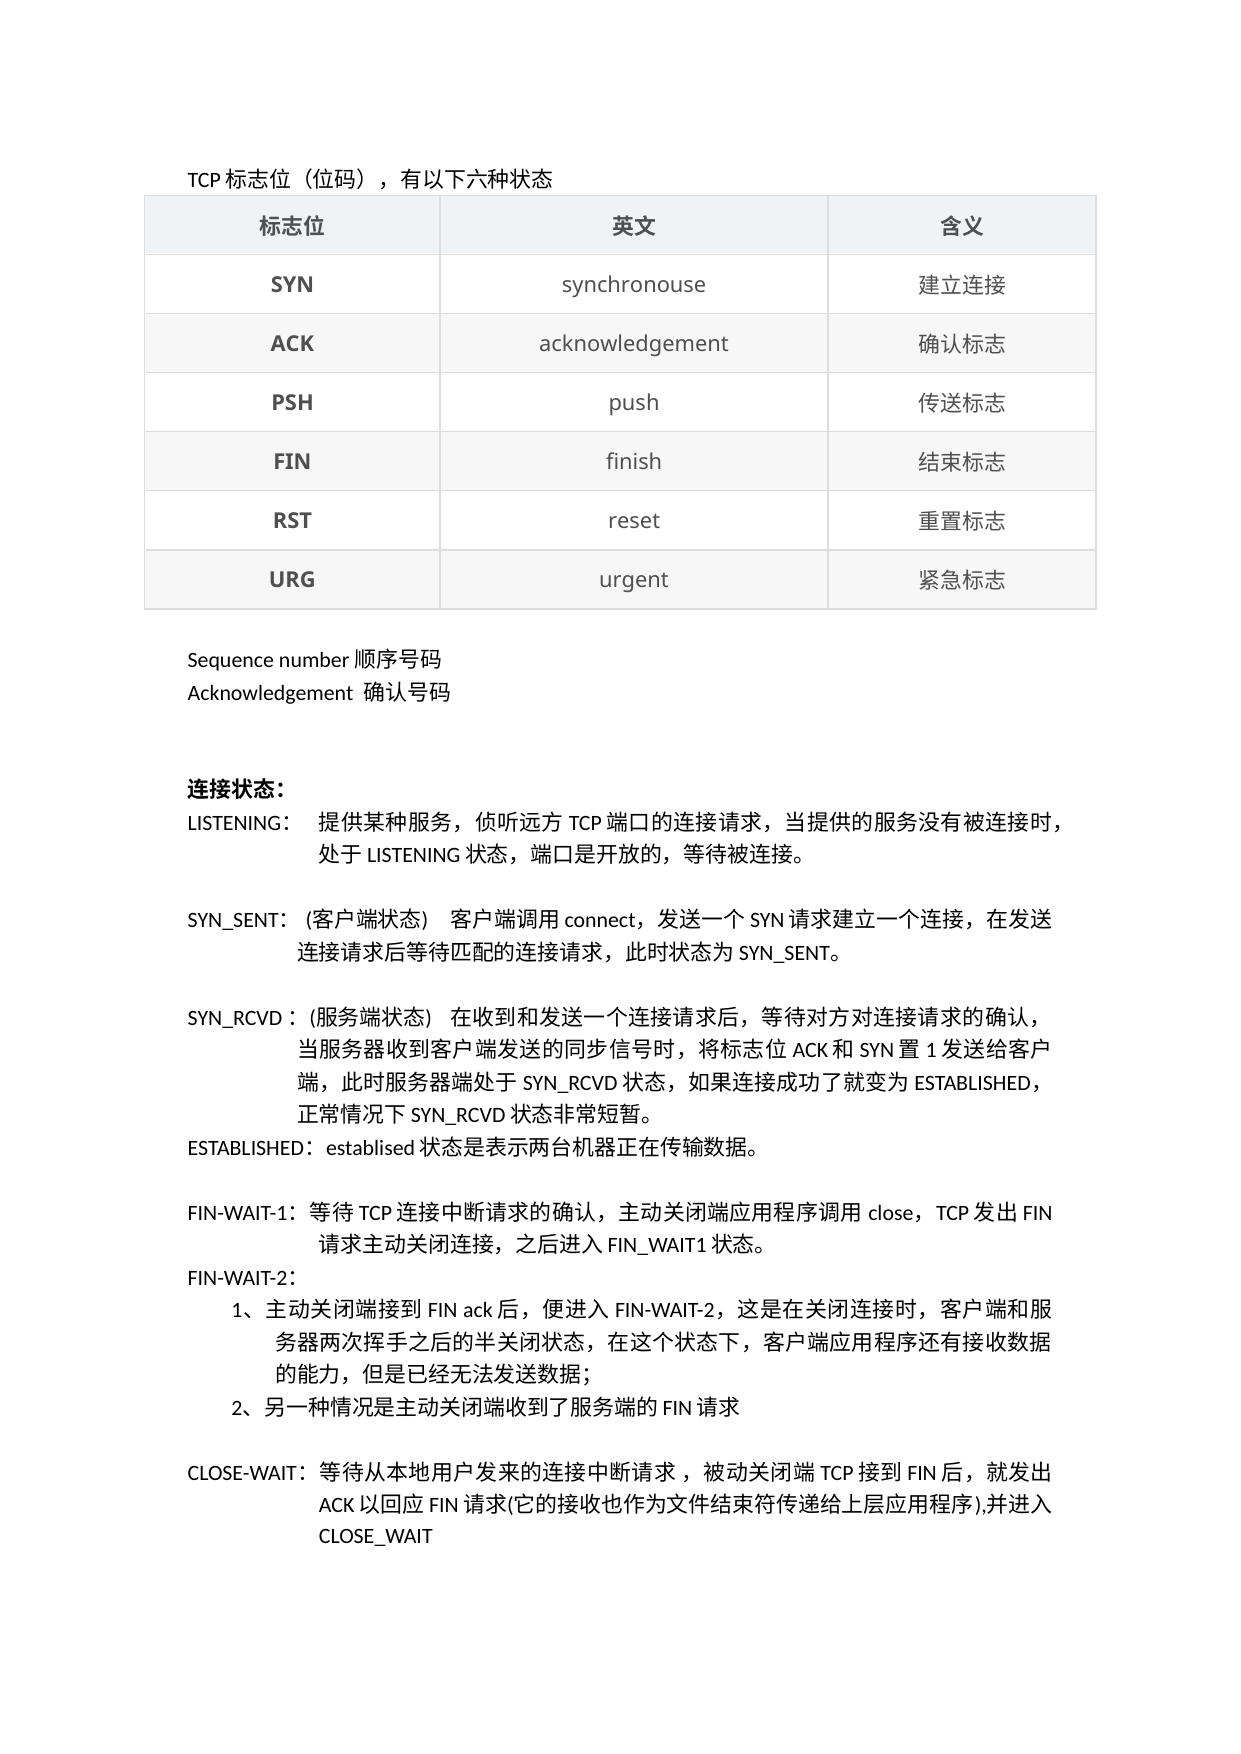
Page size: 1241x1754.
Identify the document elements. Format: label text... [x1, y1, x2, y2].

table_cell PSH [145, 373, 439, 431]
table_header 标志位 [145, 196, 439, 253]
table_cell synchronouse [441, 255, 827, 313]
text SYN_RCVD ：(服务端状态) 在收到和发送一个连接请求后，等待对方对连接请求的确认，当服务器收到客户端发送的同步信号时，将标志位ACK和SYN置1发送给客户端，此时服务器端处于SYN_RCVD状态，如果连接成功了就变为ESTABLISHED，正常情况下SYN_RCVD状态非常短暂。 [187, 999, 1053, 1129]
table_cell urgent [441, 551, 827, 608]
table_cell 确认标志 [829, 314, 1095, 372]
table_cell 传送标志 [829, 373, 1095, 431]
table_cell 重置标志 [829, 491, 1095, 549]
text TCP标志位（位码），有以下六种状态 [187, 162, 1053, 194]
table_cell RST [145, 491, 439, 549]
table_cell finish [441, 432, 827, 490]
text FIN-WAIT-2： [187, 1259, 1053, 1292]
text SYN_SENT： (客户端状态) 客户端调用connect，发送一个SYN请求建立一个连接，在发送连接请求后等待匹配的连接请求，此时状态为SYN_SENT。 [187, 902, 1053, 967]
table_cell SYN [145, 255, 439, 313]
table_cell FIN [145, 432, 439, 490]
table_cell 建立连接 [829, 255, 1095, 313]
table_header 英文 [441, 196, 827, 253]
text Acknowledgement 确认号码 [187, 674, 1053, 707]
text CLOSE-WAIT：等待从本地用户发来的连接中断请求 ，被动关闭端TCP接到FIN后，就发出ACK以回应FIN请求(它的接收也作为文件结束符传递给上层应用程序),并进入CLOSE_WAIT [187, 1454, 1053, 1552]
table_cell ACK [145, 314, 439, 372]
table_cell 紧急标志 [829, 551, 1095, 608]
text 连接状态： [187, 772, 1053, 804]
text ESTABLISHED：establised状态是表示两台机器正在传输数据。 [187, 1129, 1053, 1162]
table_cell push [441, 373, 827, 431]
table_cell URG [145, 550, 439, 608]
table_cell 结束标志 [829, 432, 1095, 490]
text 2、另一种情况是主动关闭端收到了服务端的FIN请求 [187, 1389, 1053, 1422]
table_cell reset [441, 491, 827, 549]
table_cell acknowledgement [441, 314, 827, 372]
text FIN-WAIT-1：等待TCP连接中断请求的确认，主动关闭端应用程序调用close，TCP发出FIN请求主动关闭连接，之后进入FIN_WAIT1状态。 [187, 1194, 1053, 1259]
table_header 含义 [829, 196, 1095, 253]
text Sequence number 顺序号码 [187, 642, 1053, 674]
text LISTENING： 提供某种服务，侦听远方TCP端口的连接请求，当提供的服务没有被连接时，处于LISTENING状态，端口是开放的，等待被连接。 [187, 804, 1053, 869]
text 1、主动关闭端接到FIN ack后，便进入FIN-WAIT-2，这是在关闭连接时，客户端和服务器两次挥手之后的半关闭状态，在这个状态下，客户端应用程序还有接收数据的能力，但是已经无法发送数据； [231, 1292, 1053, 1389]
